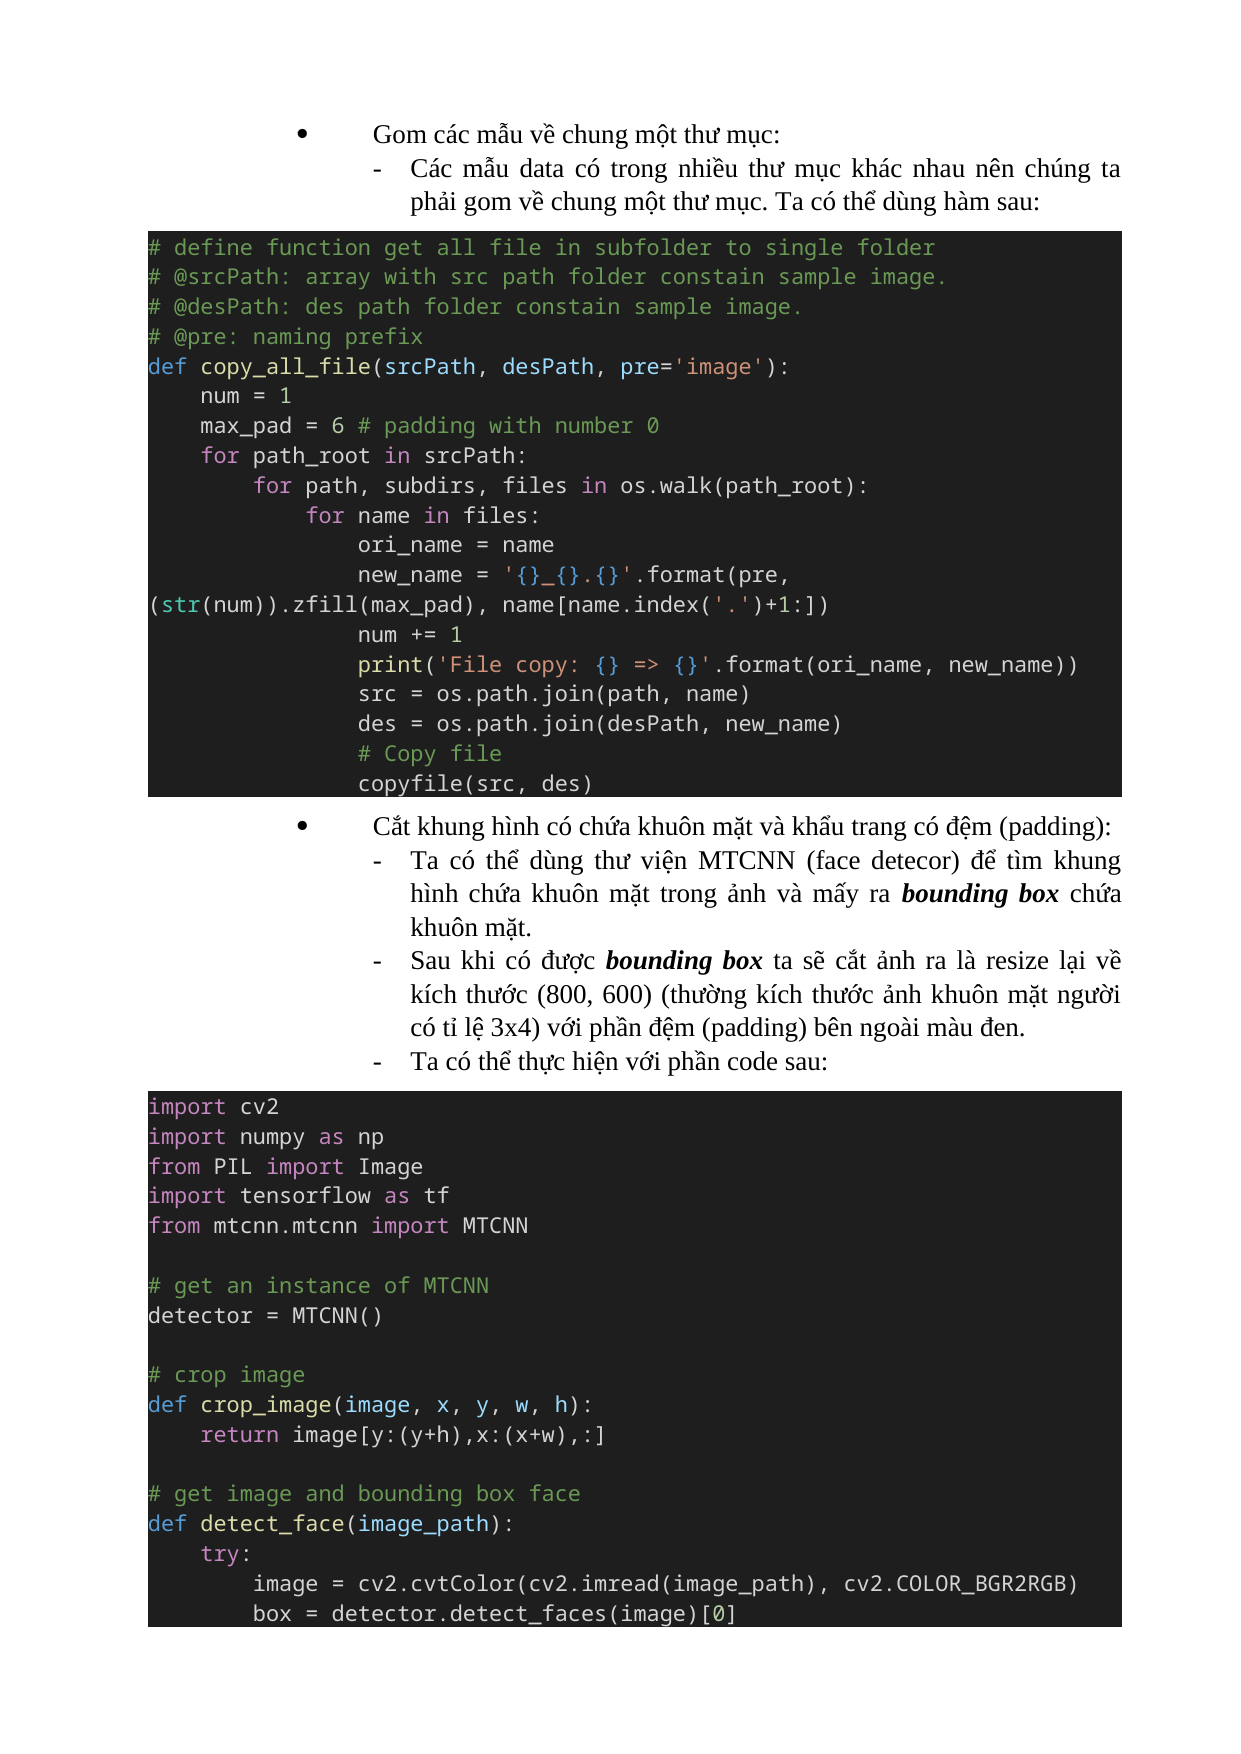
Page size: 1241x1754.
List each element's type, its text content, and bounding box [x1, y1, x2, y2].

text from PIL import Image [148, 1151, 1122, 1180]
text try: [148, 1538, 1122, 1568]
text src = os.path.join(path, name) [148, 678, 1122, 708]
text return image[y:(y+h),x:(x+w),:] [148, 1419, 1122, 1448]
text # @pre: naming prefix [148, 321, 1122, 351]
text des = os.path.join(desPath, new_name) [148, 708, 1122, 738]
text max_pad = 6 # padding with number 0 [148, 410, 1122, 440]
text # Copy file [148, 738, 1122, 768]
text box = detector.detect_faces(image)[0] [148, 1597, 1122, 1627]
text import numpy as np [148, 1121, 1122, 1151]
list Cắt khung hình có chứa khuôn mặt và khẩu trang có đệm (padding): [298, 810, 1122, 841]
text copyfile(src, des) [148, 768, 1122, 797]
text # @desPath: des path folder constain sample image. [148, 291, 1122, 321]
text def copy_all_file(srcPath, desPath, pre='image'): [148, 351, 1122, 380]
list Ta có thể dùng thư viện MTCNN (face detecor) để tìm khung hình chứa khuôn mặt trong ảnh và mấy ra bounding box chứa khuôn mặt. [373, 844, 1122, 942]
text def crop_image(image, x, y, w, h): [148, 1389, 1122, 1419]
text # @srcPath: array with src path folder constain sample image. [148, 261, 1122, 291]
text num = 1 [148, 380, 1122, 410]
list Sau khi có được bounding box ta sẽ cắt ảnh ra là resize lại về kích thước (800, 600) (thường kích thước ảnh khuôn mặt người có tỉ lệ 3x4) với phần đệm (padding) bên ngoài màu đen. [373, 944, 1122, 1043]
text image = cv2.cvtColor(cv2.imread(image_path), cv2.COLOR_BGR2RGB) [148, 1568, 1122, 1597]
text # crop image [148, 1359, 1122, 1389]
text print('File copy: {} => {}'.format(ori_name, new_name)) [148, 648, 1122, 678]
text for path_root in srcPath: [148, 440, 1122, 470]
text new_name = '{}_{}.{}'.format(pre, (str(num)).zfill(max_pad), name[name.index('.')+1:]) [148, 559, 1122, 619]
text for name in files: [148, 499, 1122, 529]
list Các mẫu data có trong nhiều thư mục khác nhau nên chúng ta phải gom về chung một thư mục. Ta có thể dùng hàm sau: [373, 152, 1122, 217]
text # get an instance of MTCNN [148, 1270, 1122, 1299]
text # get image and bounding box face [148, 1478, 1122, 1508]
text def detect_face(image_path): [148, 1508, 1122, 1538]
text from mtcnn.mtcnn import MTCNN [148, 1210, 1122, 1240]
list Ta có thể thực hiện với phần code sau: [373, 1045, 1122, 1076]
text ori_name = name [148, 529, 1122, 559]
text # define function get all file in subfolder to single folder [148, 231, 1122, 261]
text import tensorflow as tf [148, 1180, 1122, 1210]
text import cv2 [148, 1091, 1122, 1121]
text for path, subdirs, files in os.walk(path_root): [148, 470, 1122, 499]
text detector = MTCNN() [148, 1299, 1122, 1329]
text num += 1 [148, 619, 1122, 648]
list Gom các mẫu về chung một thư mục: [298, 118, 1122, 149]
